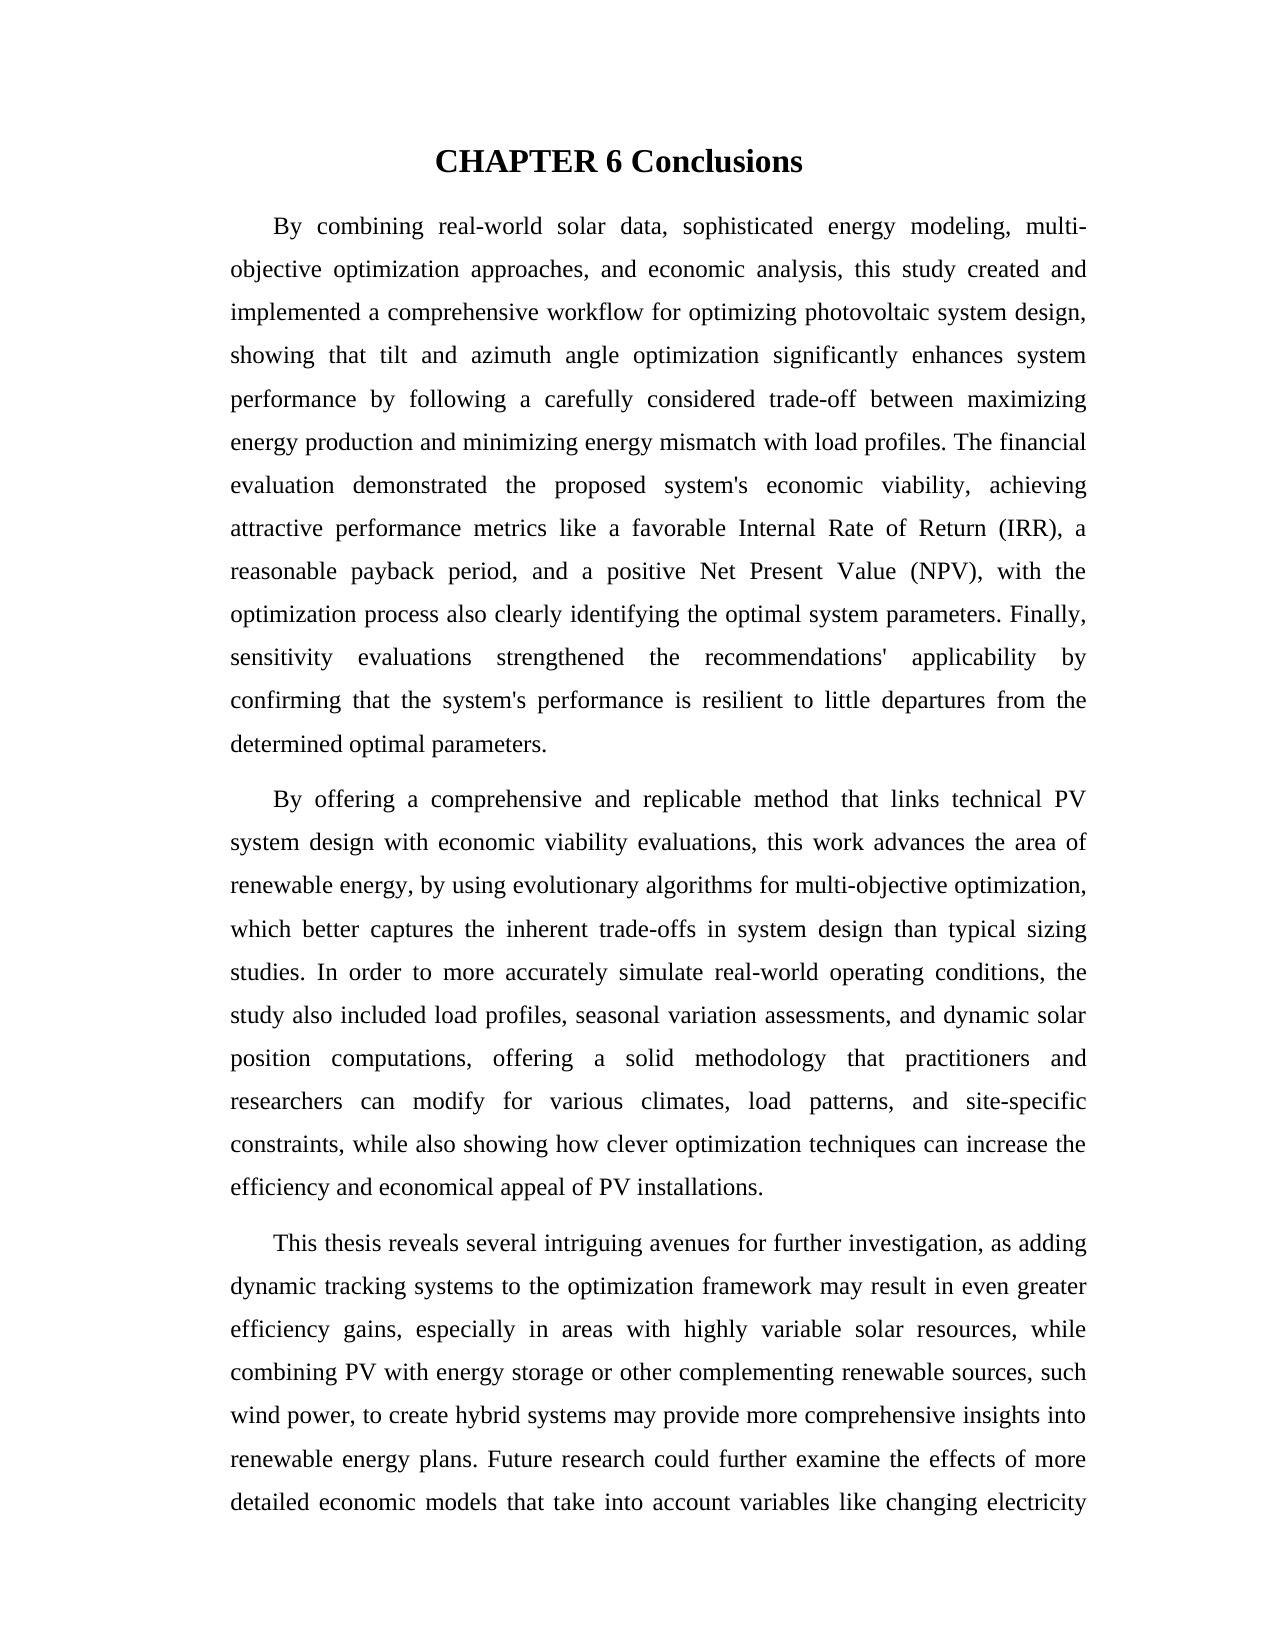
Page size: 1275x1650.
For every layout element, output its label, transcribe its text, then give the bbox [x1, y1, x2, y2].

subtitle CHAPTER 6 Conclusions [187, 141, 1050, 179]
text By combining real-world solar data, sophisticated energy modeling, multi-objective optimization approaches, and economic analysis, this study created and implemented a comprehensive workflow for optimizing photovoltaic system design, showing that tilt and azimuth angle optimization significantly enhances system performance by following a carefully considered trade-off between maximizing energy production and minimizing energy mismatch with load profiles. The financial evaluation demonstrated the proposed system's economic viability, achieving attractive performance metrics like a favorable Internal Rate of Return (IRR), a reasonable payback period, and a positive Net Present Value (NPV), with the optimization process also clearly identifying the optimal system parameters. Finally, sensitivity evaluations strengthened the recommendations' applicability by confirming that the system's performance is resilient to little departures from the determined optimal parameters. [230, 211, 1087, 757]
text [230, 1228, 1087, 1516]
text By offering a comprehensive and replicable method that links technical PV system design with economic viability evaluations, this work advances the area of renewable energy, by using evolutionary algorithms for multi-objective optimization, which better captures the inherent trade-offs in system design than typical sizing studies. In order to more accurately simulate real-world operating conditions, the study also included load profiles, seasonal variation assessments, and dynamic solar position computations, offering a solid methodology that practitioners and researchers can modify for various climates, load patterns, and site-specific constraints, while also showing how clever optimization techniques can increase the efficiency and economical appeal of PV installations. [230, 784, 1087, 1201]
